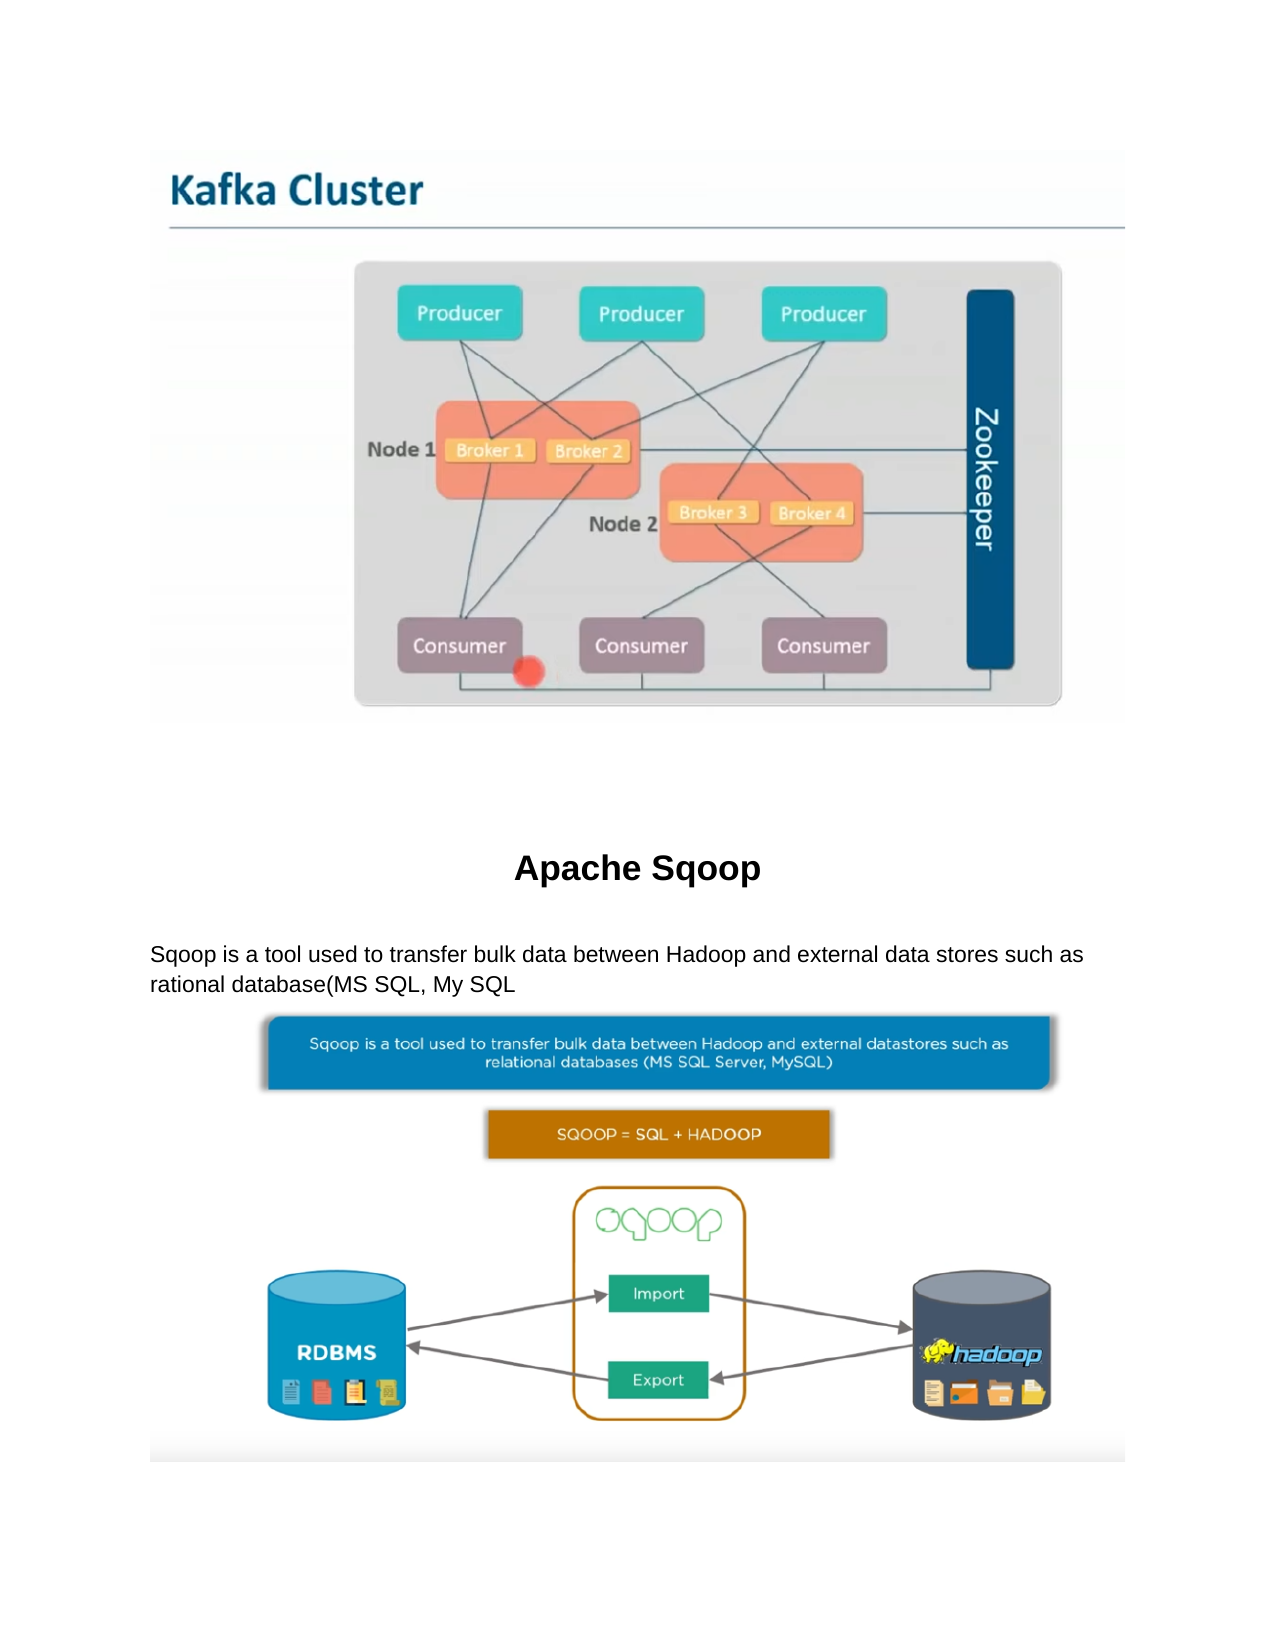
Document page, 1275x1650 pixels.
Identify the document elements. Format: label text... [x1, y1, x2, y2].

picture [150, 1001, 1125, 1462]
text Sqoop is a tool used to transfer bulk data between Hadoop and external data stores such as rational database(MS SQL, My SQL [150, 941, 1125, 998]
picture [150, 150, 1125, 723]
text Apache Sqoop [150, 848, 1125, 888]
